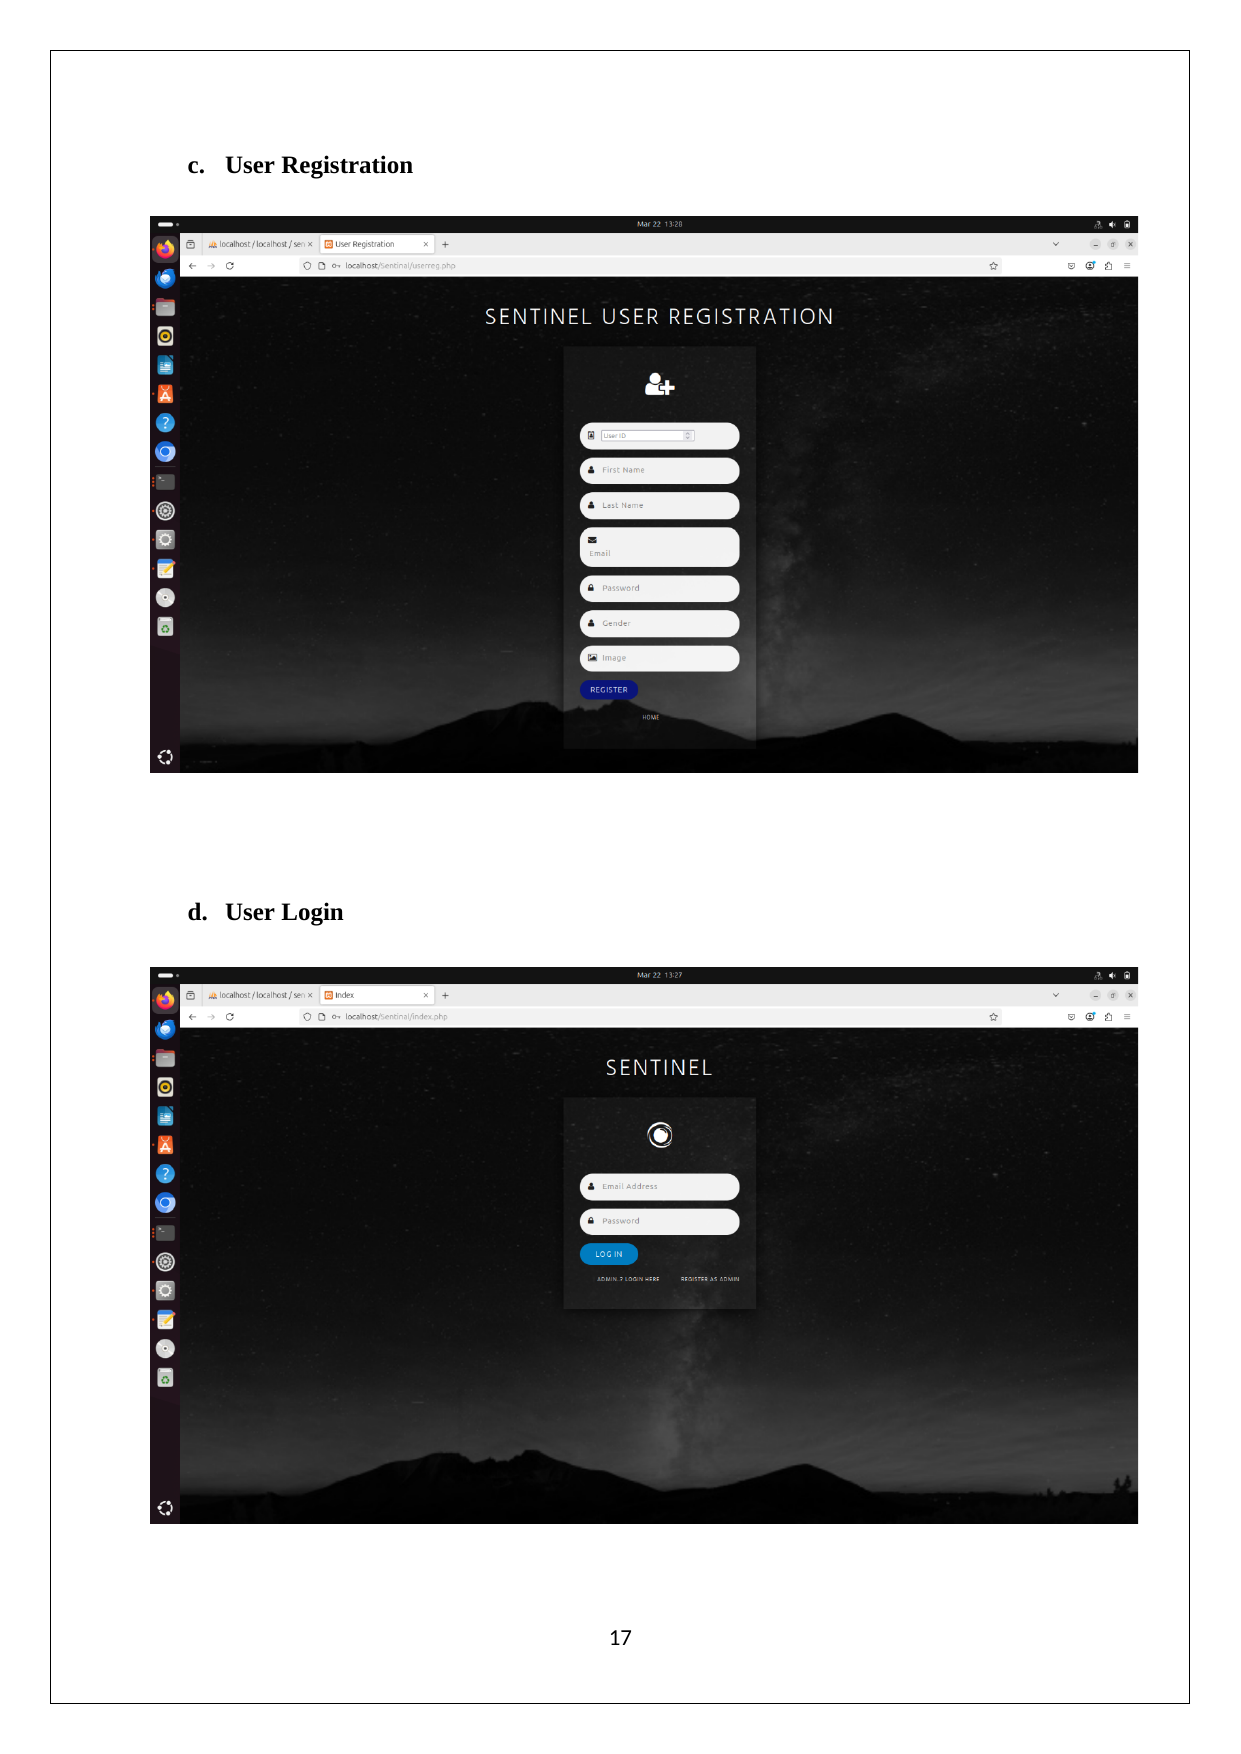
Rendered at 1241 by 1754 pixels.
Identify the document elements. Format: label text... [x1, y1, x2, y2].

list User Registration [187, 150, 1090, 179]
picture [150, 216, 1139, 773]
list User Login [187, 897, 1090, 926]
picture [150, 967, 1139, 1524]
